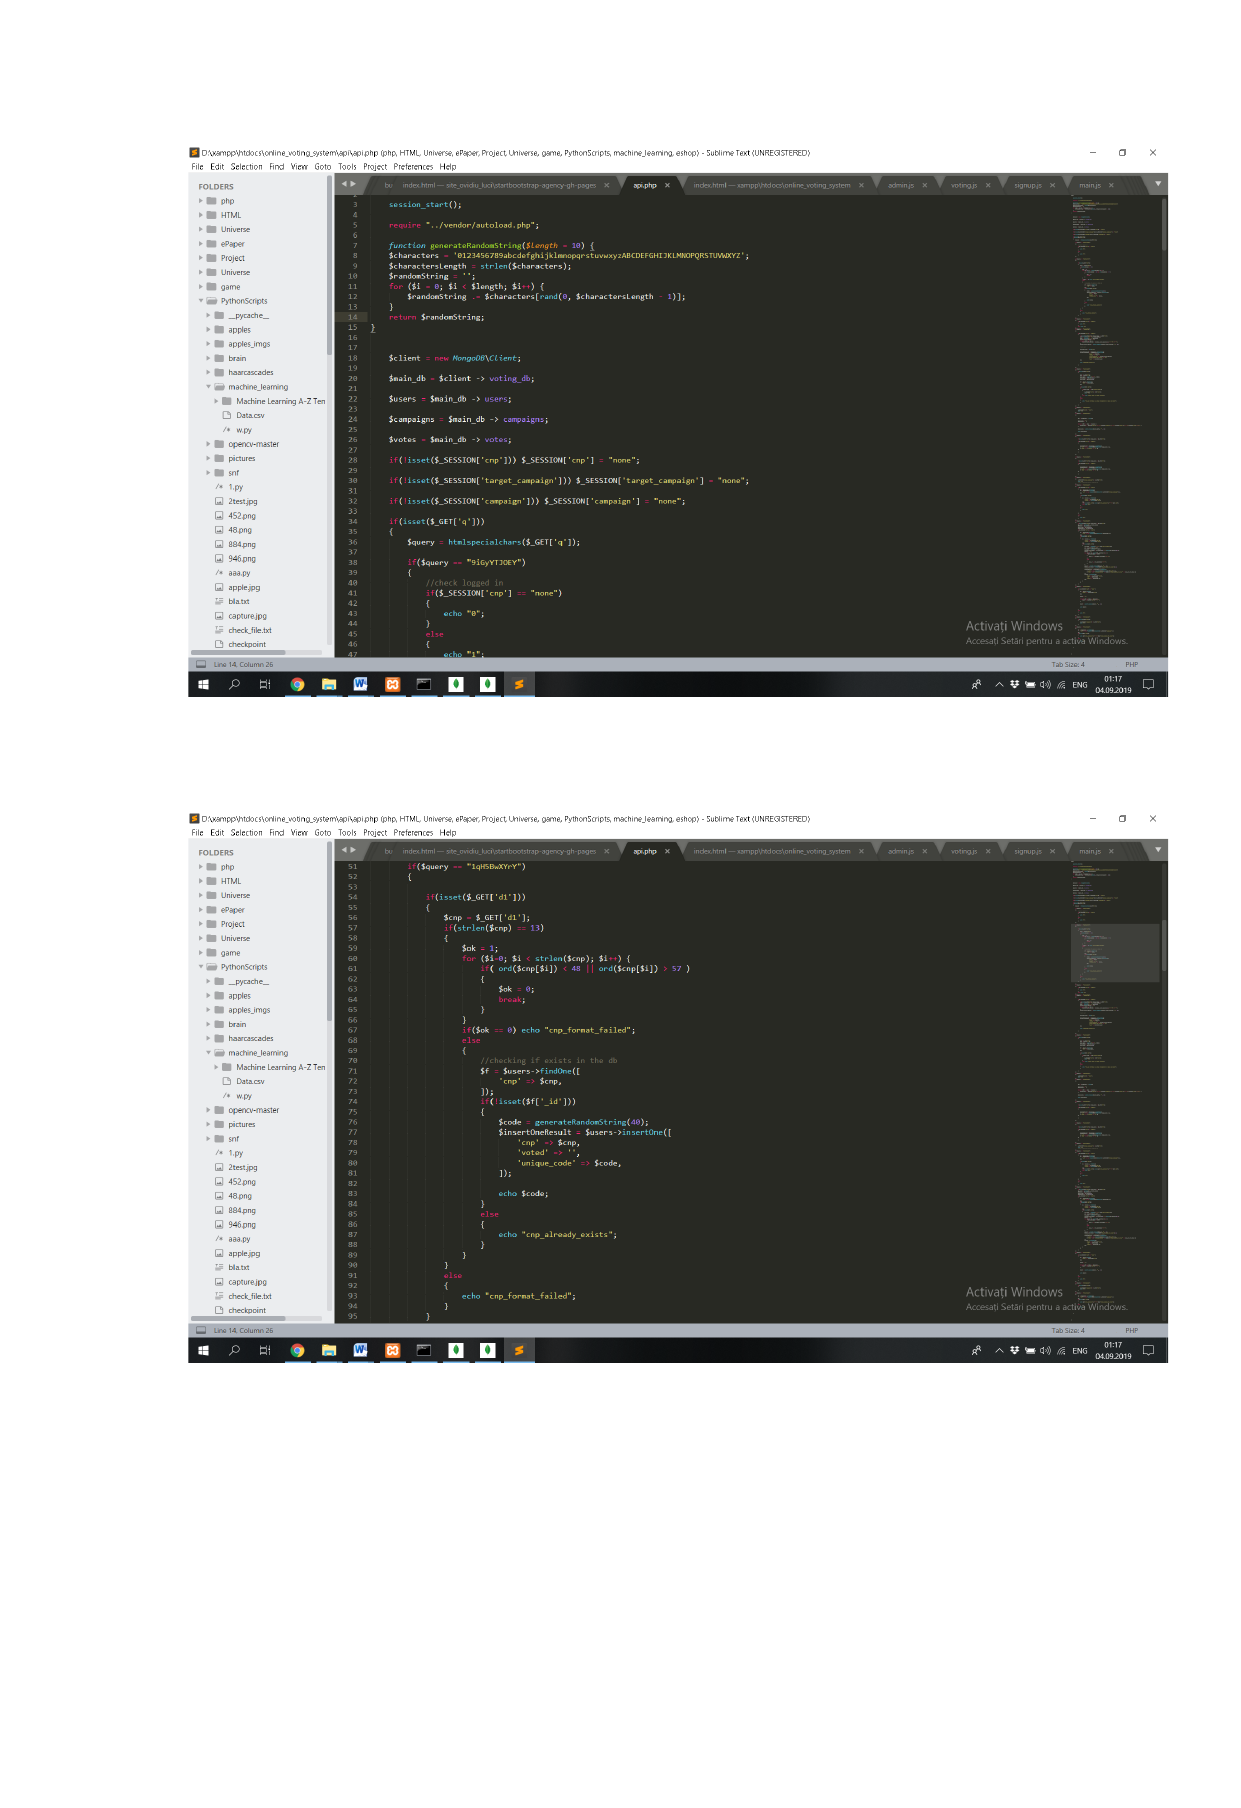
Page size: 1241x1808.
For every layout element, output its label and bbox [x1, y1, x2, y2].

picture [188, 145, 1169, 697]
picture [188, 811, 1169, 1363]
